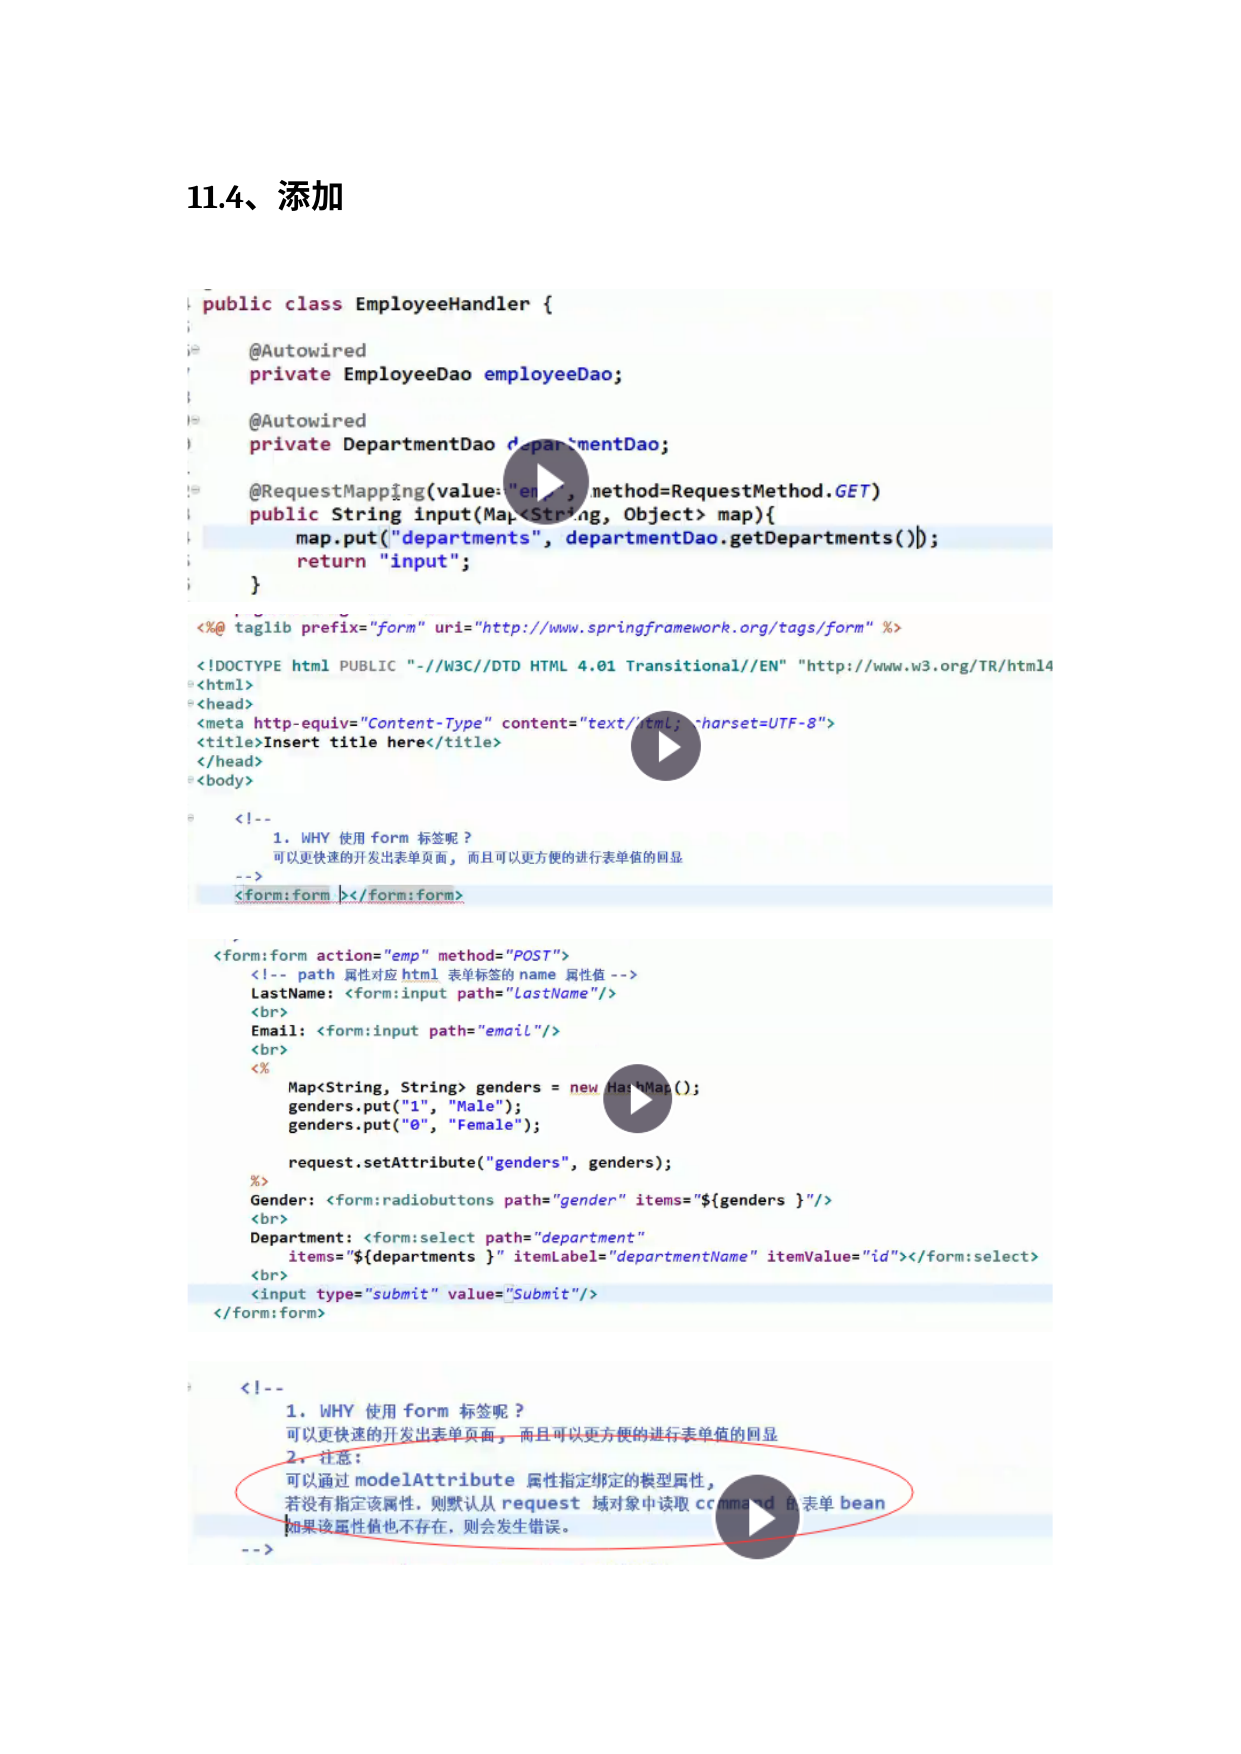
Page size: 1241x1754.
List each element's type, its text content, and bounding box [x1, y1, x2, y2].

picture [187, 289, 1053, 602]
subtitle 11.4、添加 [187, 162, 1053, 227]
picture [187, 614, 1053, 913]
picture [187, 939, 1053, 1332]
picture [187, 1361, 1053, 1565]
